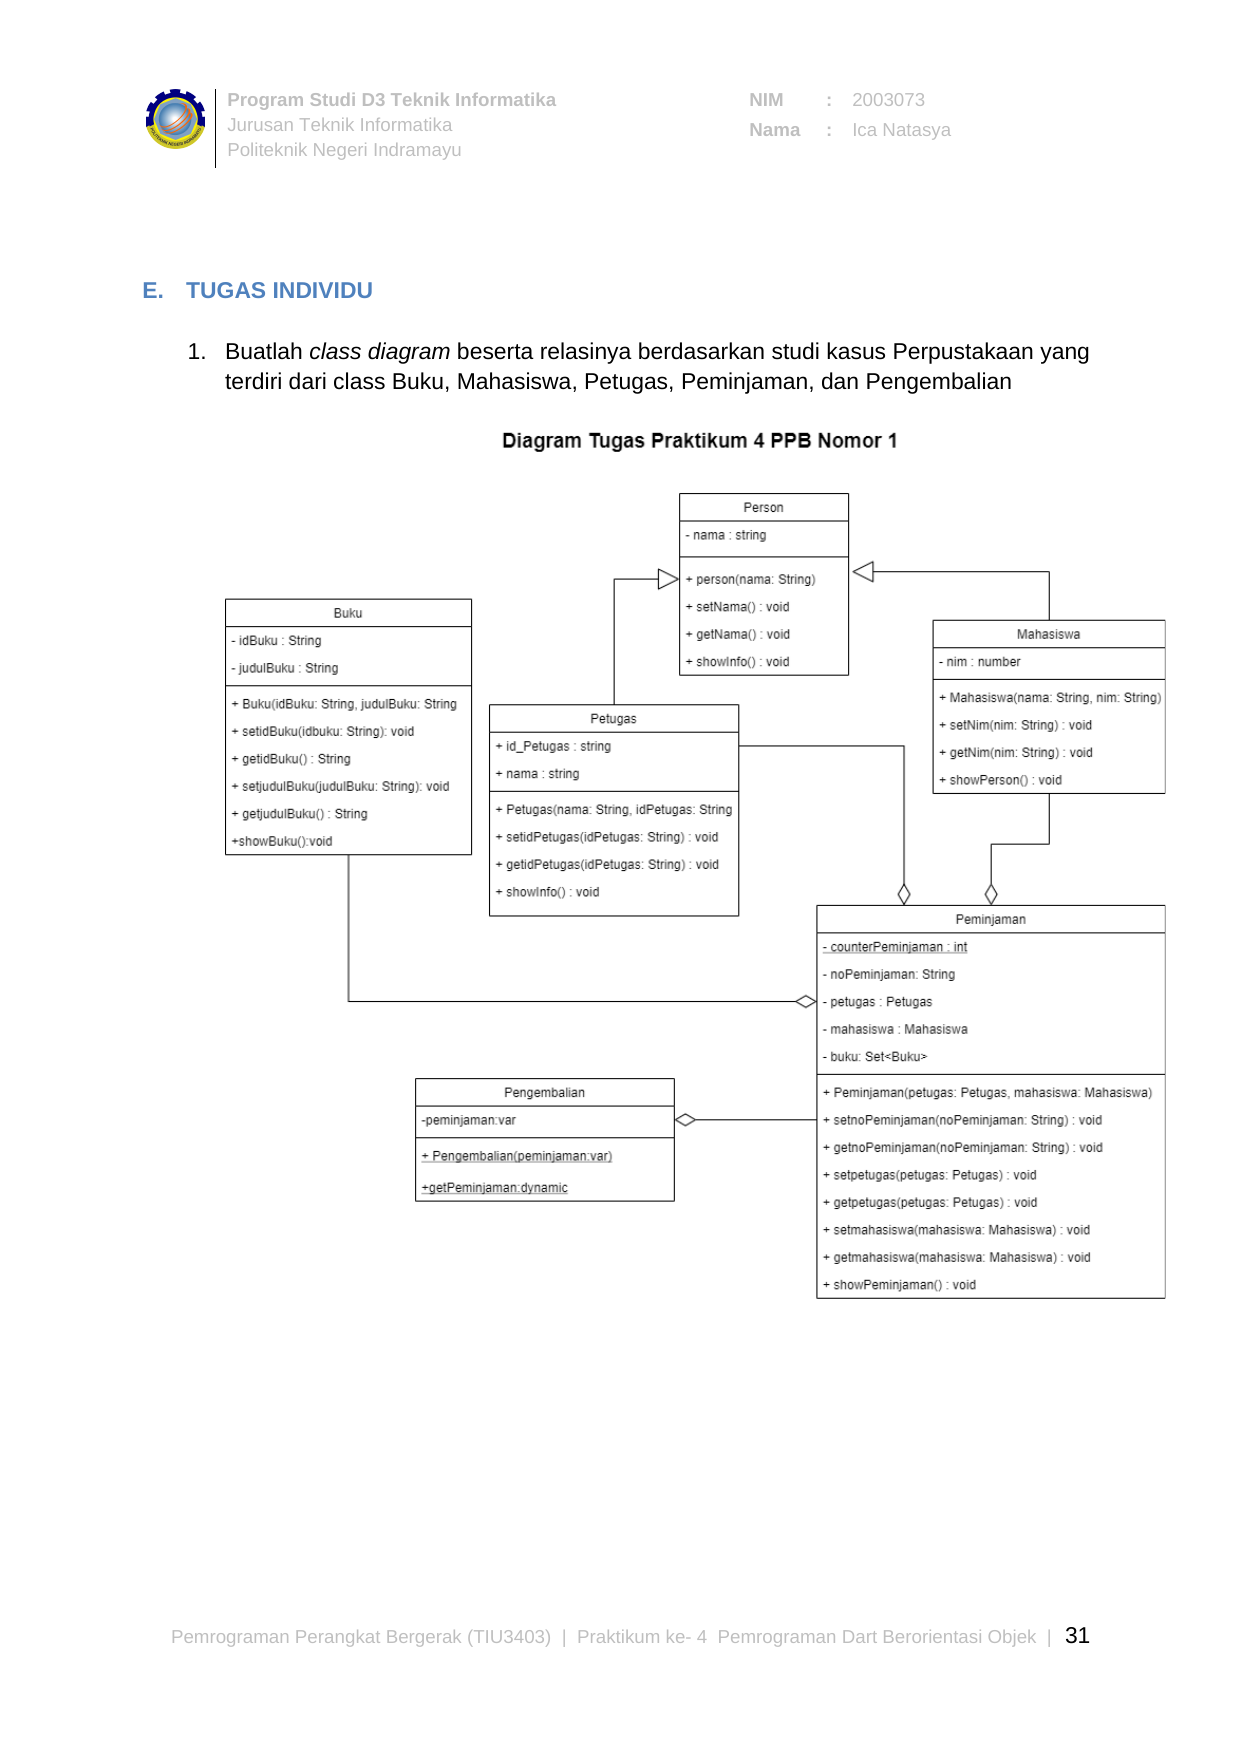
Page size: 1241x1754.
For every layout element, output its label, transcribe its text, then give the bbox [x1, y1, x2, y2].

picture [146, 89, 205, 149]
picture [225, 398, 1166, 1302]
list TUGAS INDIVIDU [142, 277, 1090, 304]
list Buatlah class diagram beserta relasinya berdasarkan studi kasus Perpustakaan yang terdiri dari class Buku, Mahasiswa, Petugas, Peminjaman, dan Pengembalian [187, 338, 1090, 394]
